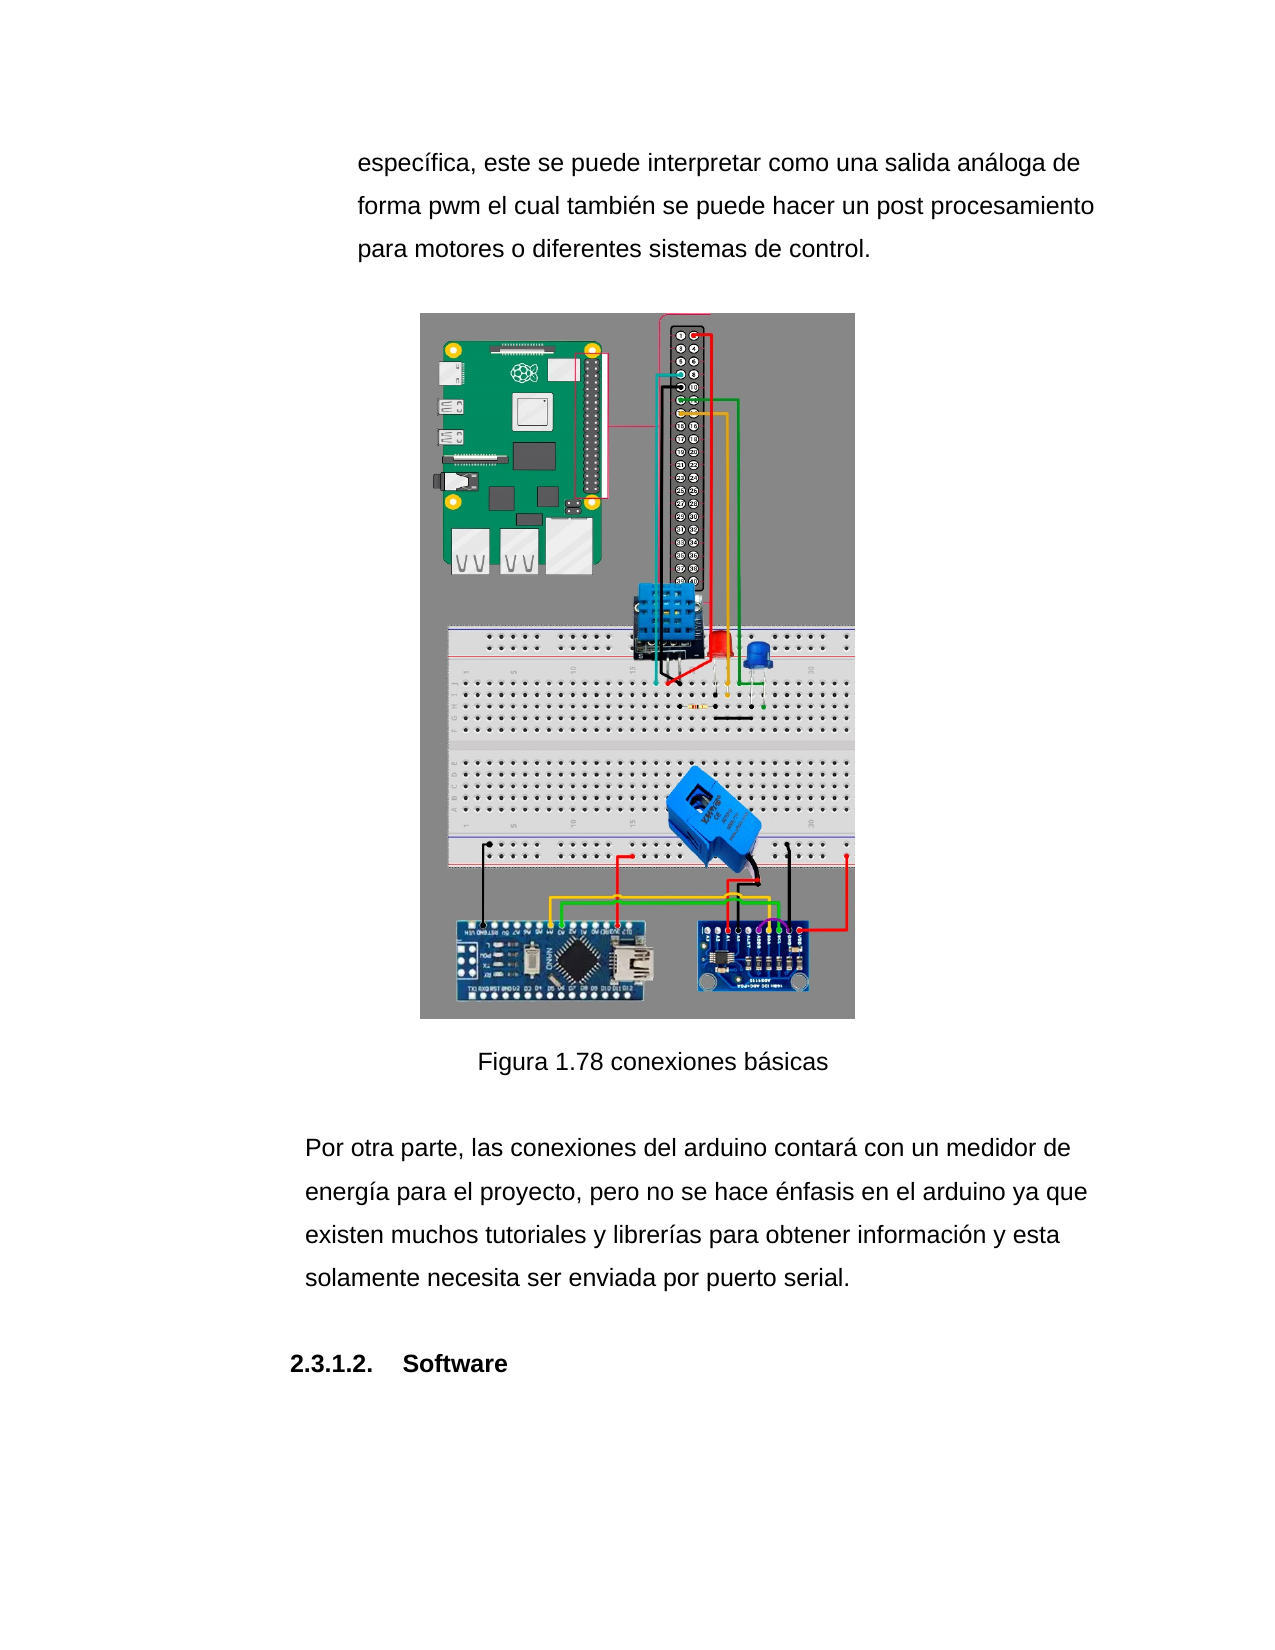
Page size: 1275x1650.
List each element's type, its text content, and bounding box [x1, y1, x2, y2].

picture [420, 313, 855, 1019]
text Por otra parte, las conexiones del arduino contará con un medidor de energía para el proyecto, pero no se hace énfasis en el arduino ya que existen muchos tutoriales y librerías para obtener información y esta solamente necesita ser enviada por puerto serial. [305, 1133, 1098, 1292]
list Software [290, 1349, 1098, 1378]
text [357, 148, 1098, 263]
